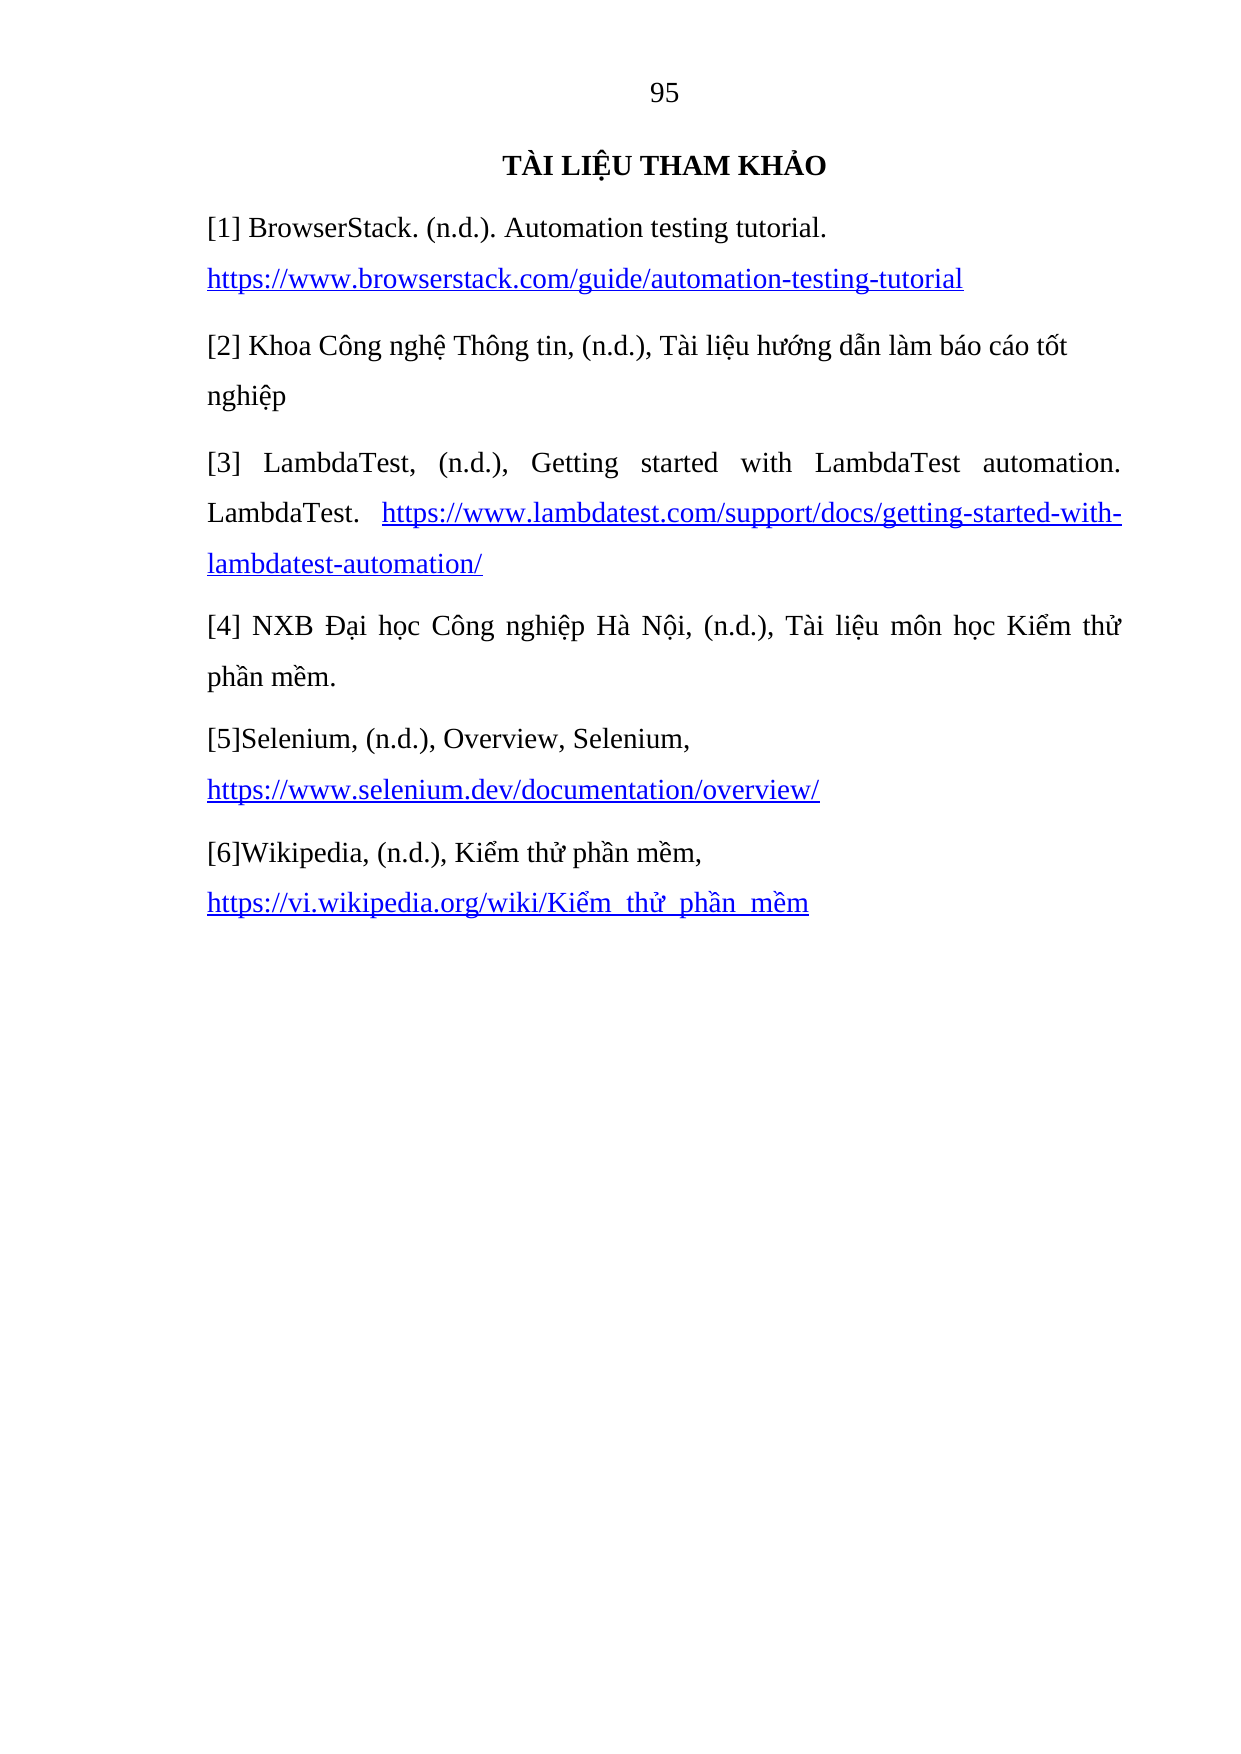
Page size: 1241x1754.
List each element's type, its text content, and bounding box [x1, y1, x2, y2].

text [4] NXB Đại học Công nghiệp Hà Nội, (n.d.), Tài liệu môn học Kiểm thử phần mềm. [207, 608, 1122, 692]
text [2] Khoa Công nghệ Thông tin, (n.d.), Tài liệu hướng dẫn làm báo cáo tốt nghiệp [207, 328, 1122, 412]
text [6]Wikipedia, (n.d.), Kiểm thử phần mềm, https://vi.wikipedia.org/wiki/Kiểm_thử_phần_mềm [207, 835, 1122, 919]
text [5]Selenium, (n.d.), Overview, Selenium, https://www.selenium.dev/documentation/overview/ [207, 722, 1122, 806]
subtitle TÀI LIỆU THAM KHẢO [207, 148, 1122, 181]
text [3] LambdaTest, (n.d.), Getting started with LambdaTest automation. LambdaTest. https://www.lambdatest.com/support/docs/getting-started-with-lambdatest-automation/ [207, 445, 1122, 579]
text [1] BrowserStack. (n.d.). Automation testing tutorial. https://www.browserstack.com/guide/automation-testing-tutorial [207, 211, 1122, 294]
